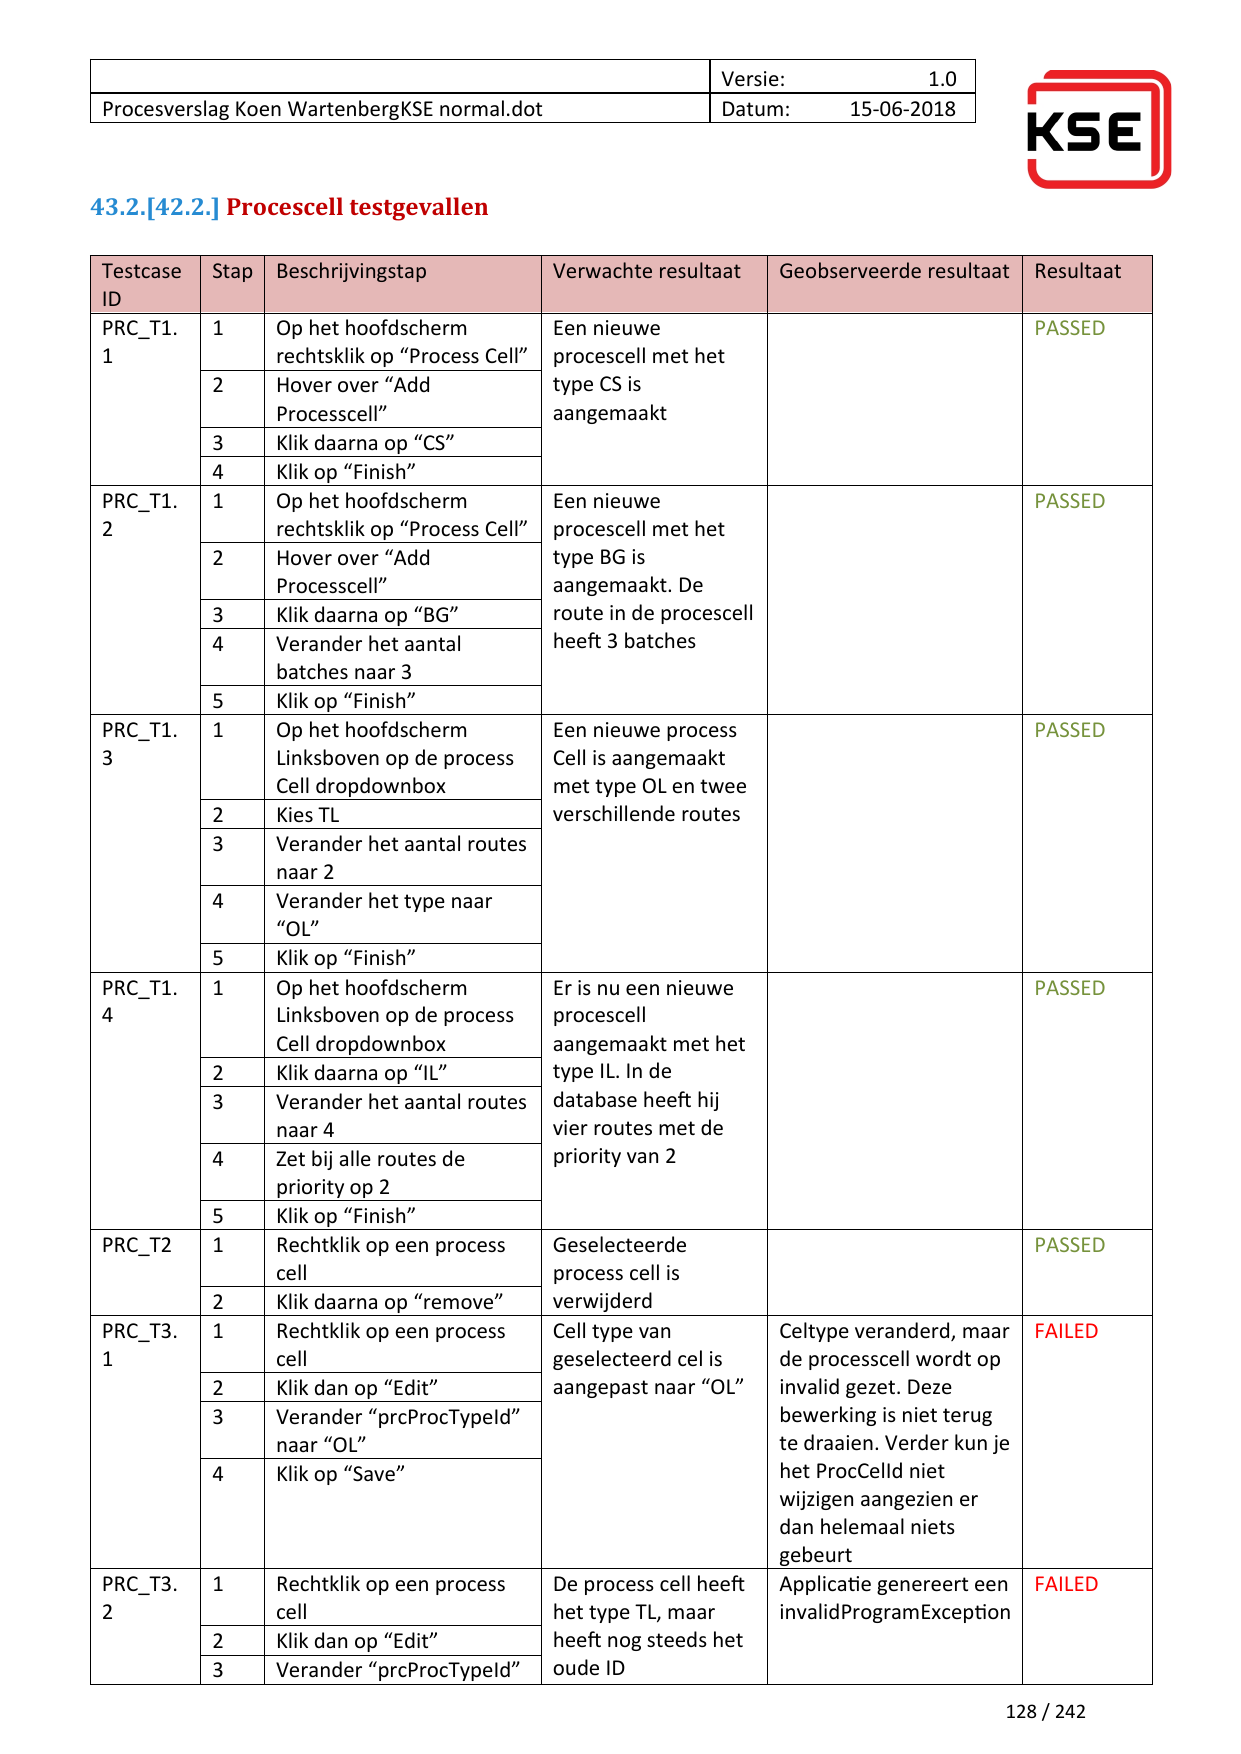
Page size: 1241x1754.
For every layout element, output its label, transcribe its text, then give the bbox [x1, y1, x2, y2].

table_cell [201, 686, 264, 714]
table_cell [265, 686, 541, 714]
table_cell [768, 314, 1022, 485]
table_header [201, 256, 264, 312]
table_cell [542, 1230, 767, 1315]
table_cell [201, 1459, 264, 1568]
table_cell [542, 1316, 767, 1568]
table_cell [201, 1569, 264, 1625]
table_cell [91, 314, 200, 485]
subtitle Procescell testgevallen [90, 192, 1150, 221]
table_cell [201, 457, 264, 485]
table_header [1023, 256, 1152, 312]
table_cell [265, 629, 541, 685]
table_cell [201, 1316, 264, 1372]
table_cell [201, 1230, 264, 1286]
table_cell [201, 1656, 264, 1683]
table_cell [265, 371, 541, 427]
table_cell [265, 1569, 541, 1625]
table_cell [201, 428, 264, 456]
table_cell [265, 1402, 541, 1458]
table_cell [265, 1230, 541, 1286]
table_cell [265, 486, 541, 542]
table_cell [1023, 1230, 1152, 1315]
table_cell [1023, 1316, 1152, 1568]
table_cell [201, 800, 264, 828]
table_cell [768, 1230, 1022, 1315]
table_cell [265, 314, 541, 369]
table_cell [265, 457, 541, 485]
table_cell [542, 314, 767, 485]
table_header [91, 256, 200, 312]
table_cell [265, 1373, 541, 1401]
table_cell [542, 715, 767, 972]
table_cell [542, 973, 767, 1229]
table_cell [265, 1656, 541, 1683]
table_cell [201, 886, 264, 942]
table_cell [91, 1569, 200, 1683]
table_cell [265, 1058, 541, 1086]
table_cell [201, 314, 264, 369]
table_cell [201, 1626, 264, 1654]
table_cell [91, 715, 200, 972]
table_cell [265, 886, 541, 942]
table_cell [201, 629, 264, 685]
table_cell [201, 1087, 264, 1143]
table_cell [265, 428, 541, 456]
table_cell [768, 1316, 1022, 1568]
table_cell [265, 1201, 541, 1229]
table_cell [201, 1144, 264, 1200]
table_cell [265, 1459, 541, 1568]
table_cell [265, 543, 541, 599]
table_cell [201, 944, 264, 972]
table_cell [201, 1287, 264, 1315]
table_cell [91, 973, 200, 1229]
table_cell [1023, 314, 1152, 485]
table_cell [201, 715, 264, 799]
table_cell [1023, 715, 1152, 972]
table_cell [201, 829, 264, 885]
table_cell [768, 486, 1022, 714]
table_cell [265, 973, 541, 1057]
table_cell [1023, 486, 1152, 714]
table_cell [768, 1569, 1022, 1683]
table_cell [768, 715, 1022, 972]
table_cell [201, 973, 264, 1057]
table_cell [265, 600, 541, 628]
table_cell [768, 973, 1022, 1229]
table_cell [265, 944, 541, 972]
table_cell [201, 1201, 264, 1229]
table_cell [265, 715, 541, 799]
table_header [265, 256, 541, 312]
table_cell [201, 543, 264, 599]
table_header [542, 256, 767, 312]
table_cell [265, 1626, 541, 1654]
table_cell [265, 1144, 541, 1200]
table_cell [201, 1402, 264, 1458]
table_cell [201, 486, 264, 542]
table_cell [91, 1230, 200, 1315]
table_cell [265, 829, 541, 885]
picture [1027, 70, 1172, 189]
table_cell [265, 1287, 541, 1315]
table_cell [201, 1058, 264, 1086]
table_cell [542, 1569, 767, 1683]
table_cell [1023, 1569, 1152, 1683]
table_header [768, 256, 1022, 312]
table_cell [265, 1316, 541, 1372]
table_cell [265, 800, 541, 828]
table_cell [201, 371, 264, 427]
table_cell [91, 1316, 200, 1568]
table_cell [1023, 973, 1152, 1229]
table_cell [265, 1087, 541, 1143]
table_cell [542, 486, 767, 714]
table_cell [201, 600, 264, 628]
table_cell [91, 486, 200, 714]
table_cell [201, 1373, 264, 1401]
